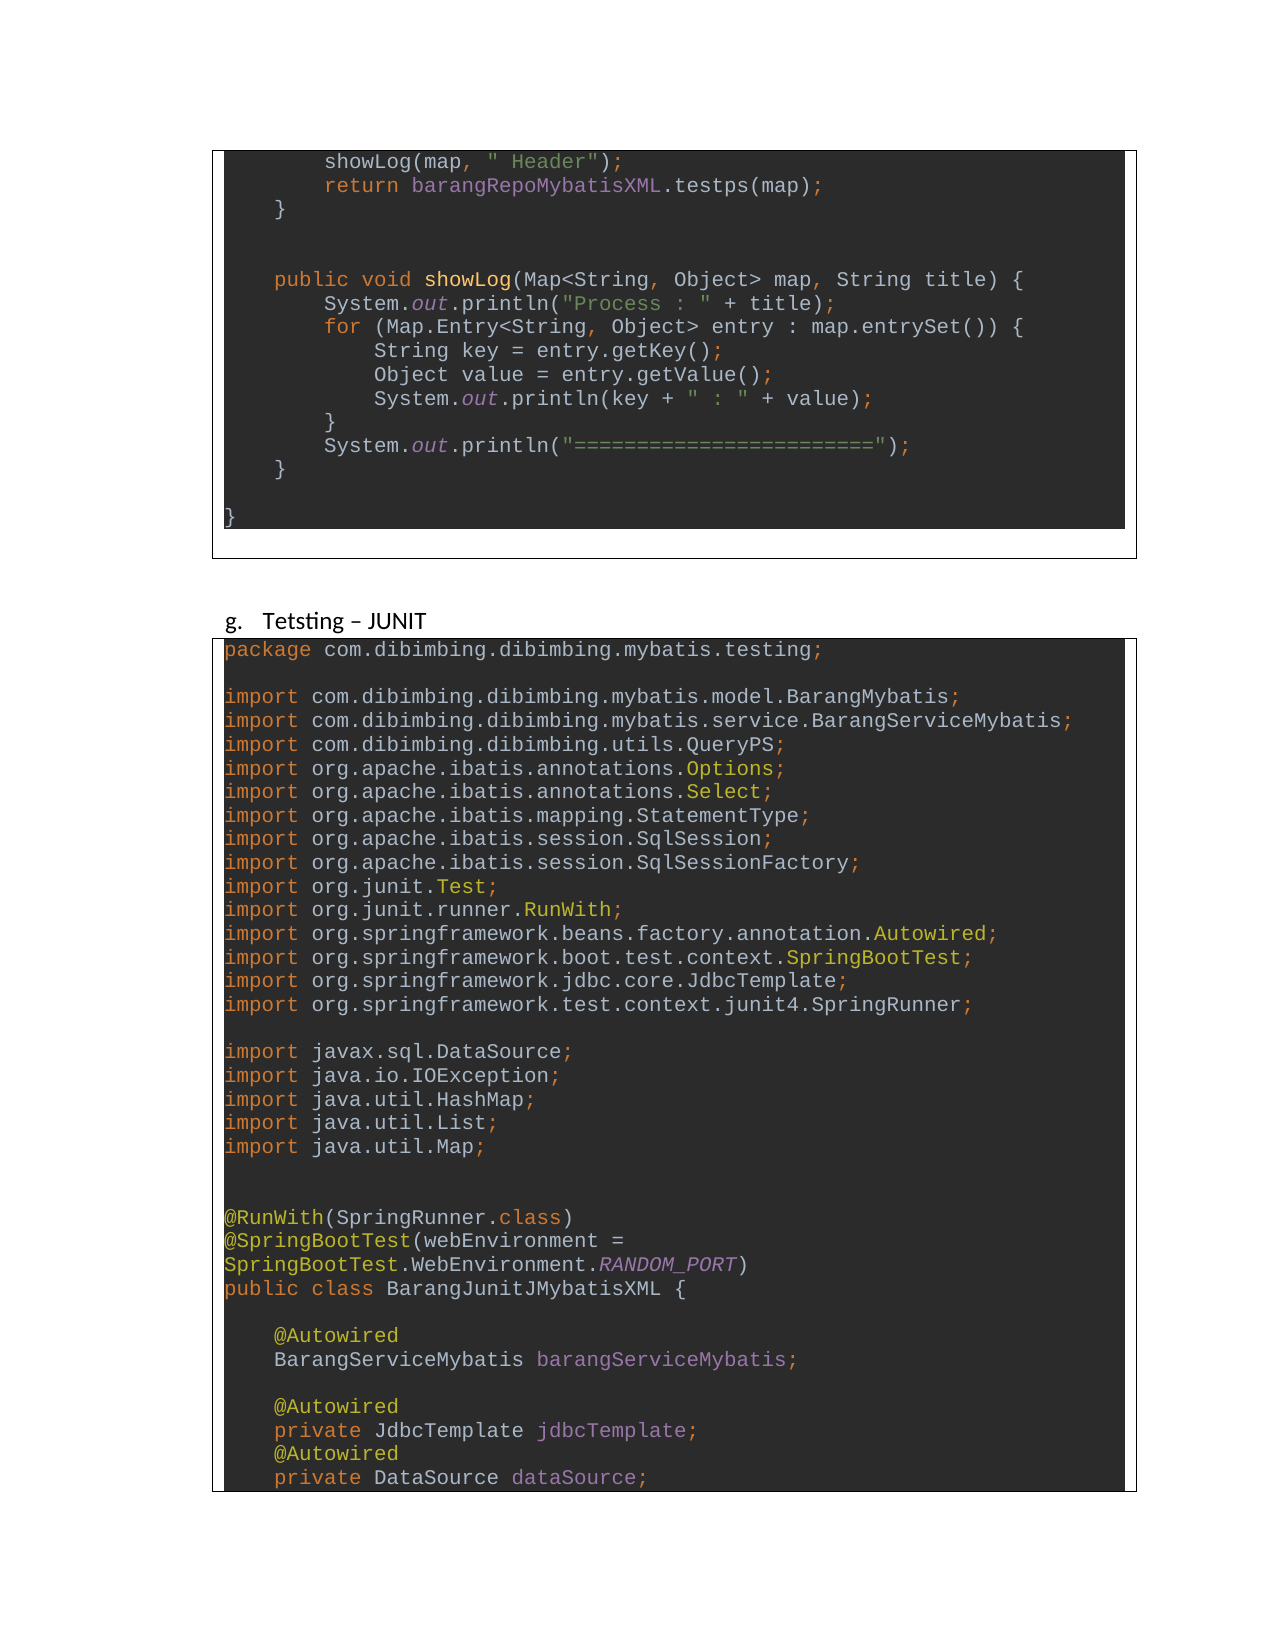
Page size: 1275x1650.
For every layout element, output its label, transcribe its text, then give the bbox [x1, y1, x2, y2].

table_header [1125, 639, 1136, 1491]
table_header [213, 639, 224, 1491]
subtitle Tetsting – JUNIT [225, 605, 1125, 636]
